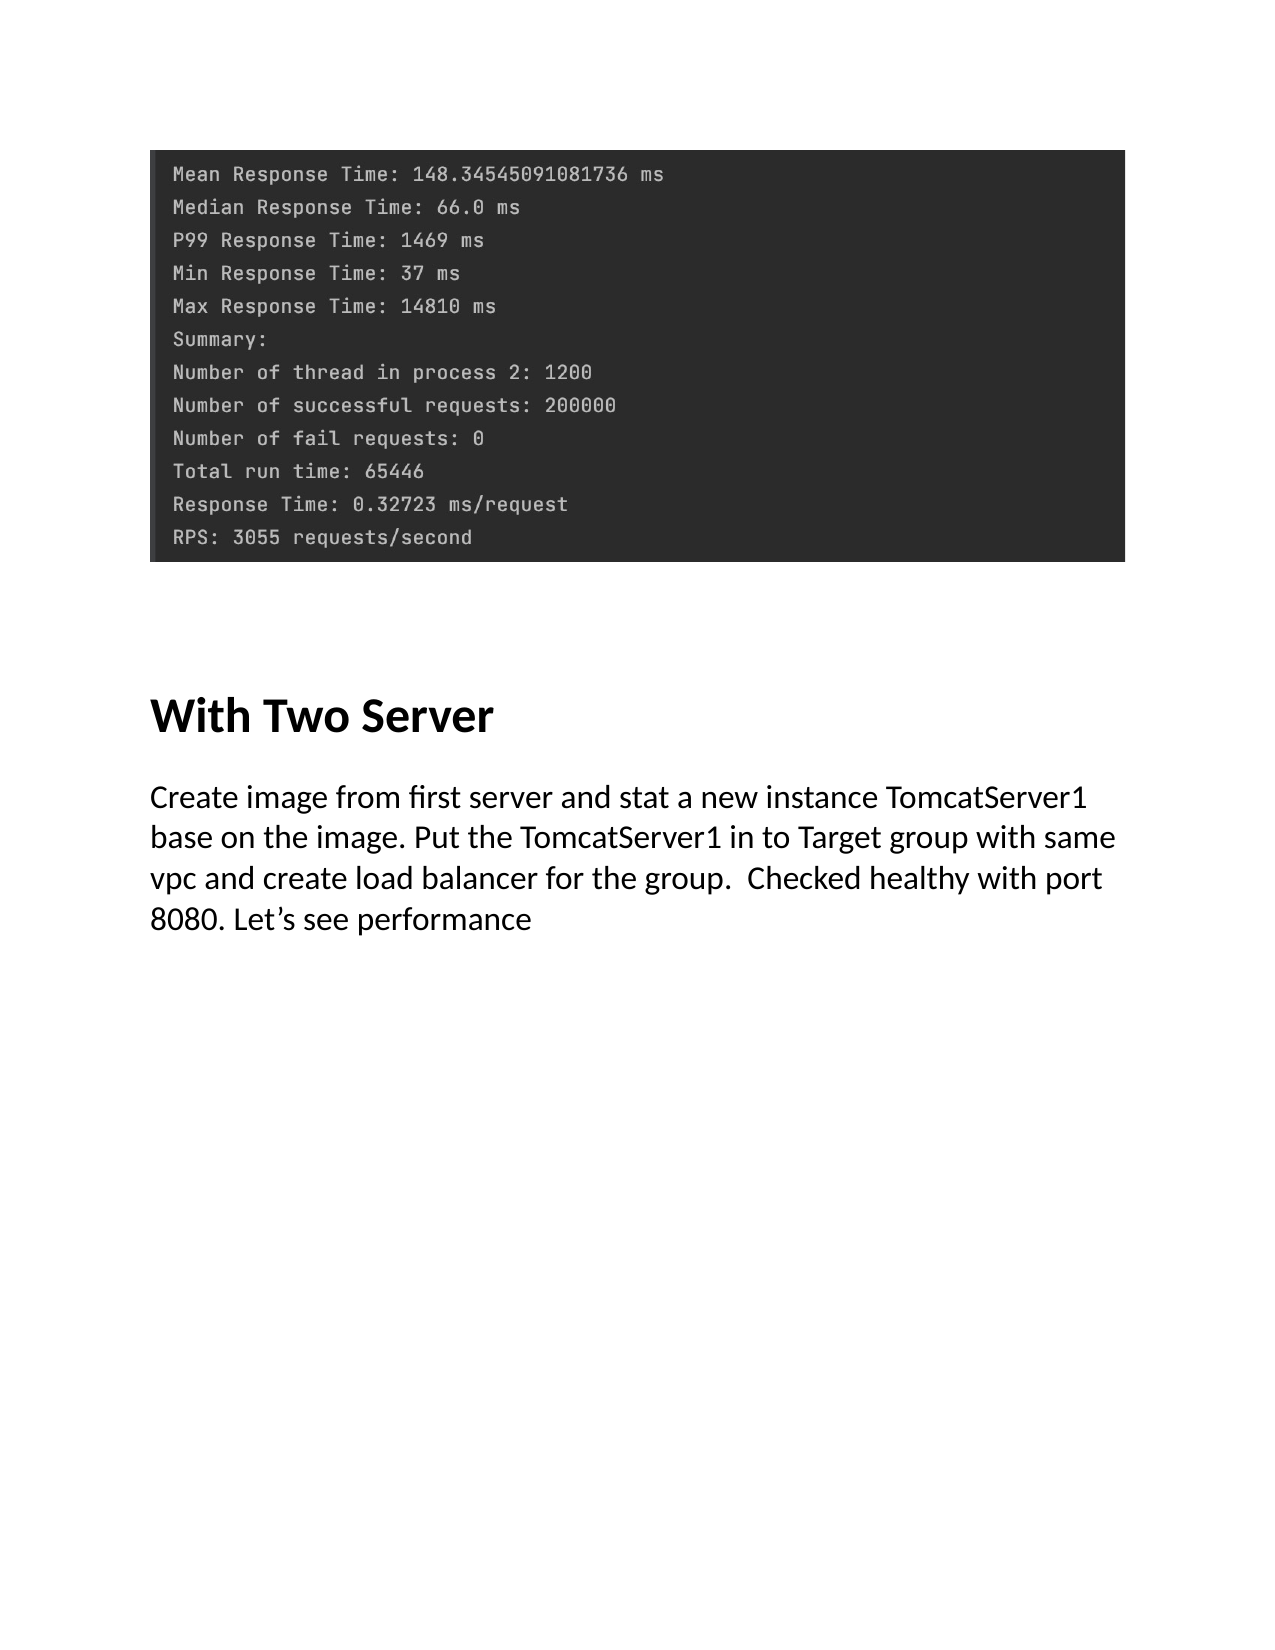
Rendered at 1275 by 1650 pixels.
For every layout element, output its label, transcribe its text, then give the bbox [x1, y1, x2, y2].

text With Two Server [150, 684, 1125, 776]
text Create image from first server and stat a new instance TomcatServer1 base on the image. Put the TomcatServer1 in to Target group with same vpc and create load balancer for the group. Checked healthy with port 8080. Let’s see performance [150, 776, 1125, 938]
picture [150, 150, 1125, 562]
